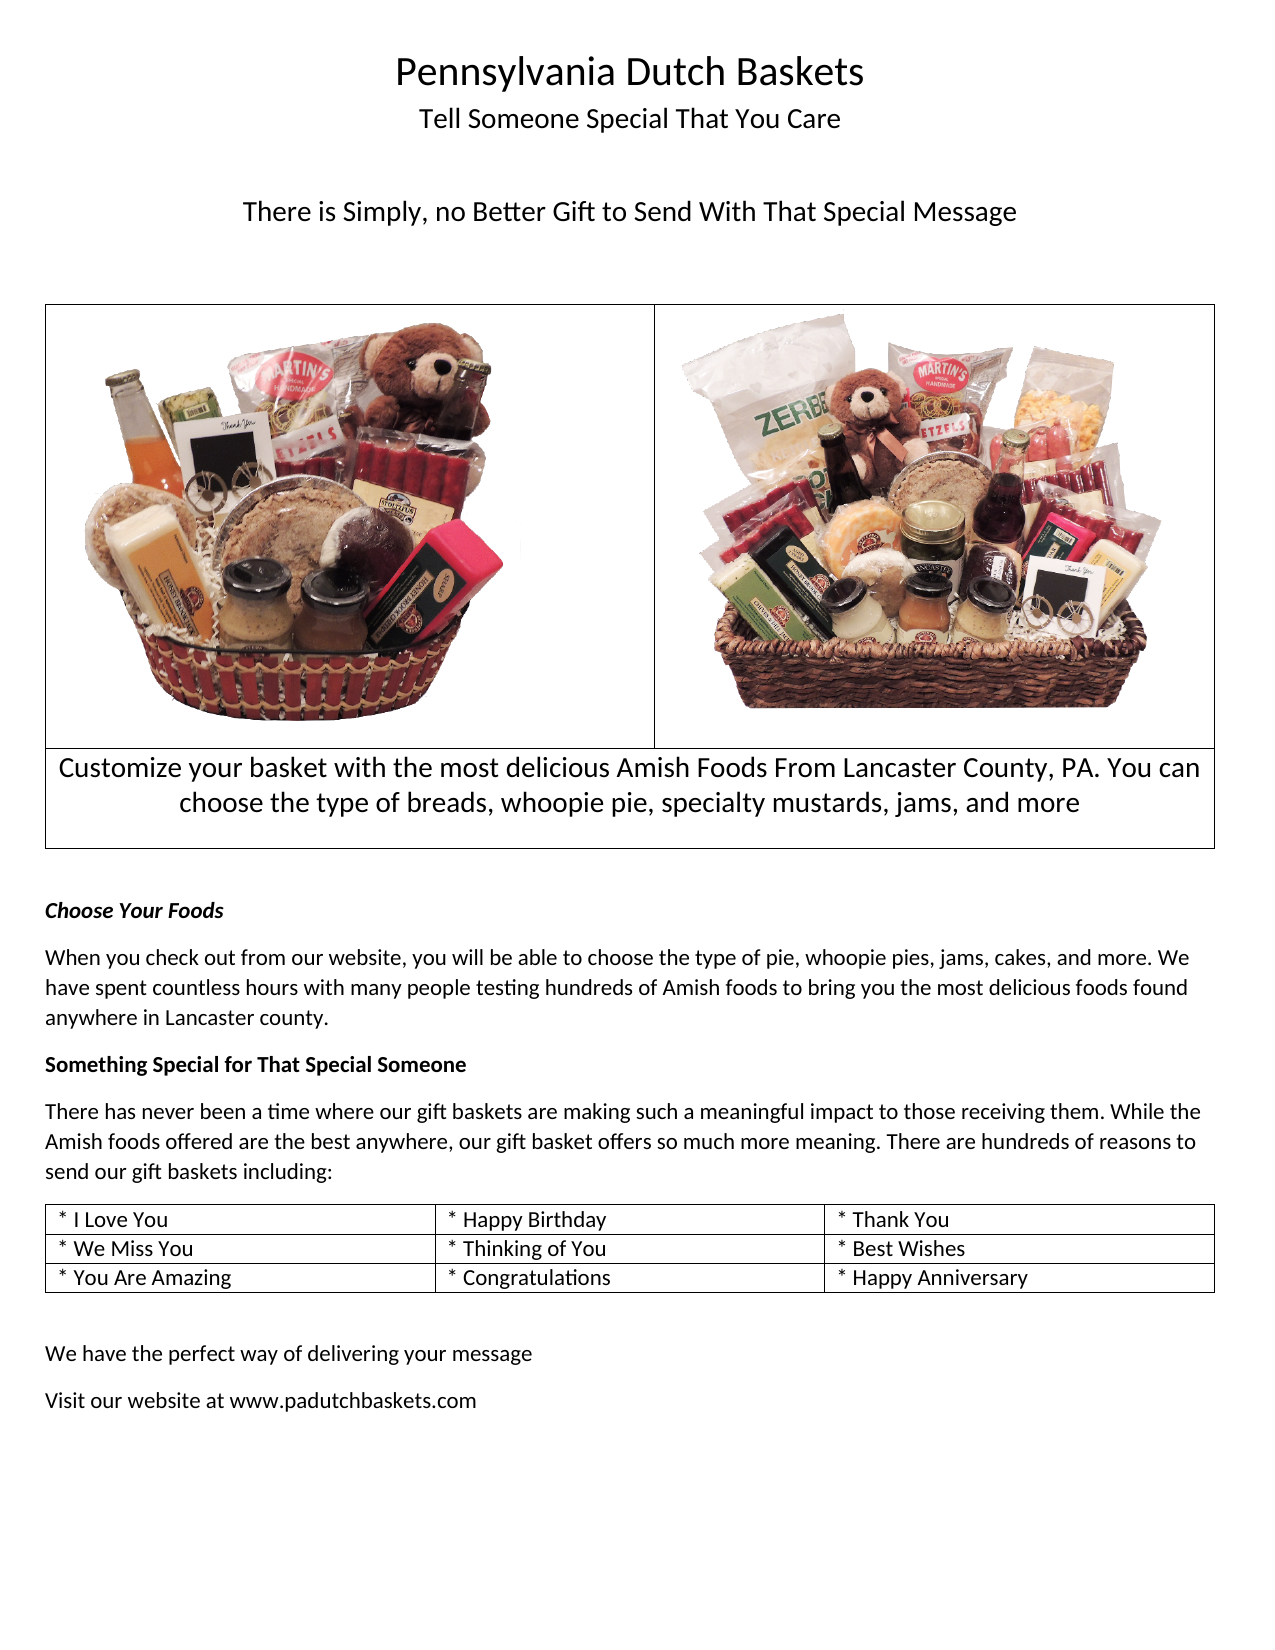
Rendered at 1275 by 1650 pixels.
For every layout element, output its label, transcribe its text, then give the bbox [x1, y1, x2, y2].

table_cell * Thinking of You [436, 1235, 824, 1262]
table_cell Customize your basket with the most delicious Amish Foods From Lancaster County, PA. You can choose the type of breads, whoopie pie, specialty mustards, jams, and more [46, 749, 1214, 848]
table_cell * You Are Amazing [46, 1264, 435, 1292]
table_header [521, 305, 654, 748]
text There has never been a time where our gift baskets are making such a meaningful impact to those receiving them. While the Amish foods offered are the best anywhere, our gift basket offers so much more meaning. There are hundreds of reasons to send our gift baskets including: [45, 1097, 1215, 1186]
table_header [655, 305, 1214, 748]
table_cell * We Miss You [46, 1235, 435, 1262]
text We have the perfect way of delivering your message [45, 1339, 1215, 1367]
table_cell * Congratulations [436, 1264, 824, 1292]
table_cell * Happy Anniversary [825, 1264, 1214, 1292]
text Visit our website at www.padutchbaskets.com [45, 1386, 1215, 1414]
text Choose Your Foods [45, 896, 1215, 924]
text Tell Someone Special That You Care [45, 100, 1215, 136]
text When you check out from our website, you will be able to choose the type of pie, whoopie pies, jams, cakes, and more. We have spent countless hours with many people testing hundreds of Amish foods to bring you the most delicious foods found anywhere in Lancaster county. [45, 943, 1215, 1031]
table_header * I Love You [46, 1205, 435, 1233]
text Something Special for That Special Someone [45, 1050, 1215, 1078]
table_header * Thank You [825, 1205, 1214, 1233]
picture [56, 304, 521, 748]
table_cell * Best Wishes [825, 1235, 1214, 1262]
text Pennsylvania Dutch Baskets [45, 45, 1215, 96]
picture [670, 304, 1173, 732]
table_header * Happy Birthday [436, 1205, 824, 1233]
table_header [46, 305, 56, 748]
text There is Simply, no Better Gift to Send With That Special Message [45, 193, 1215, 229]
